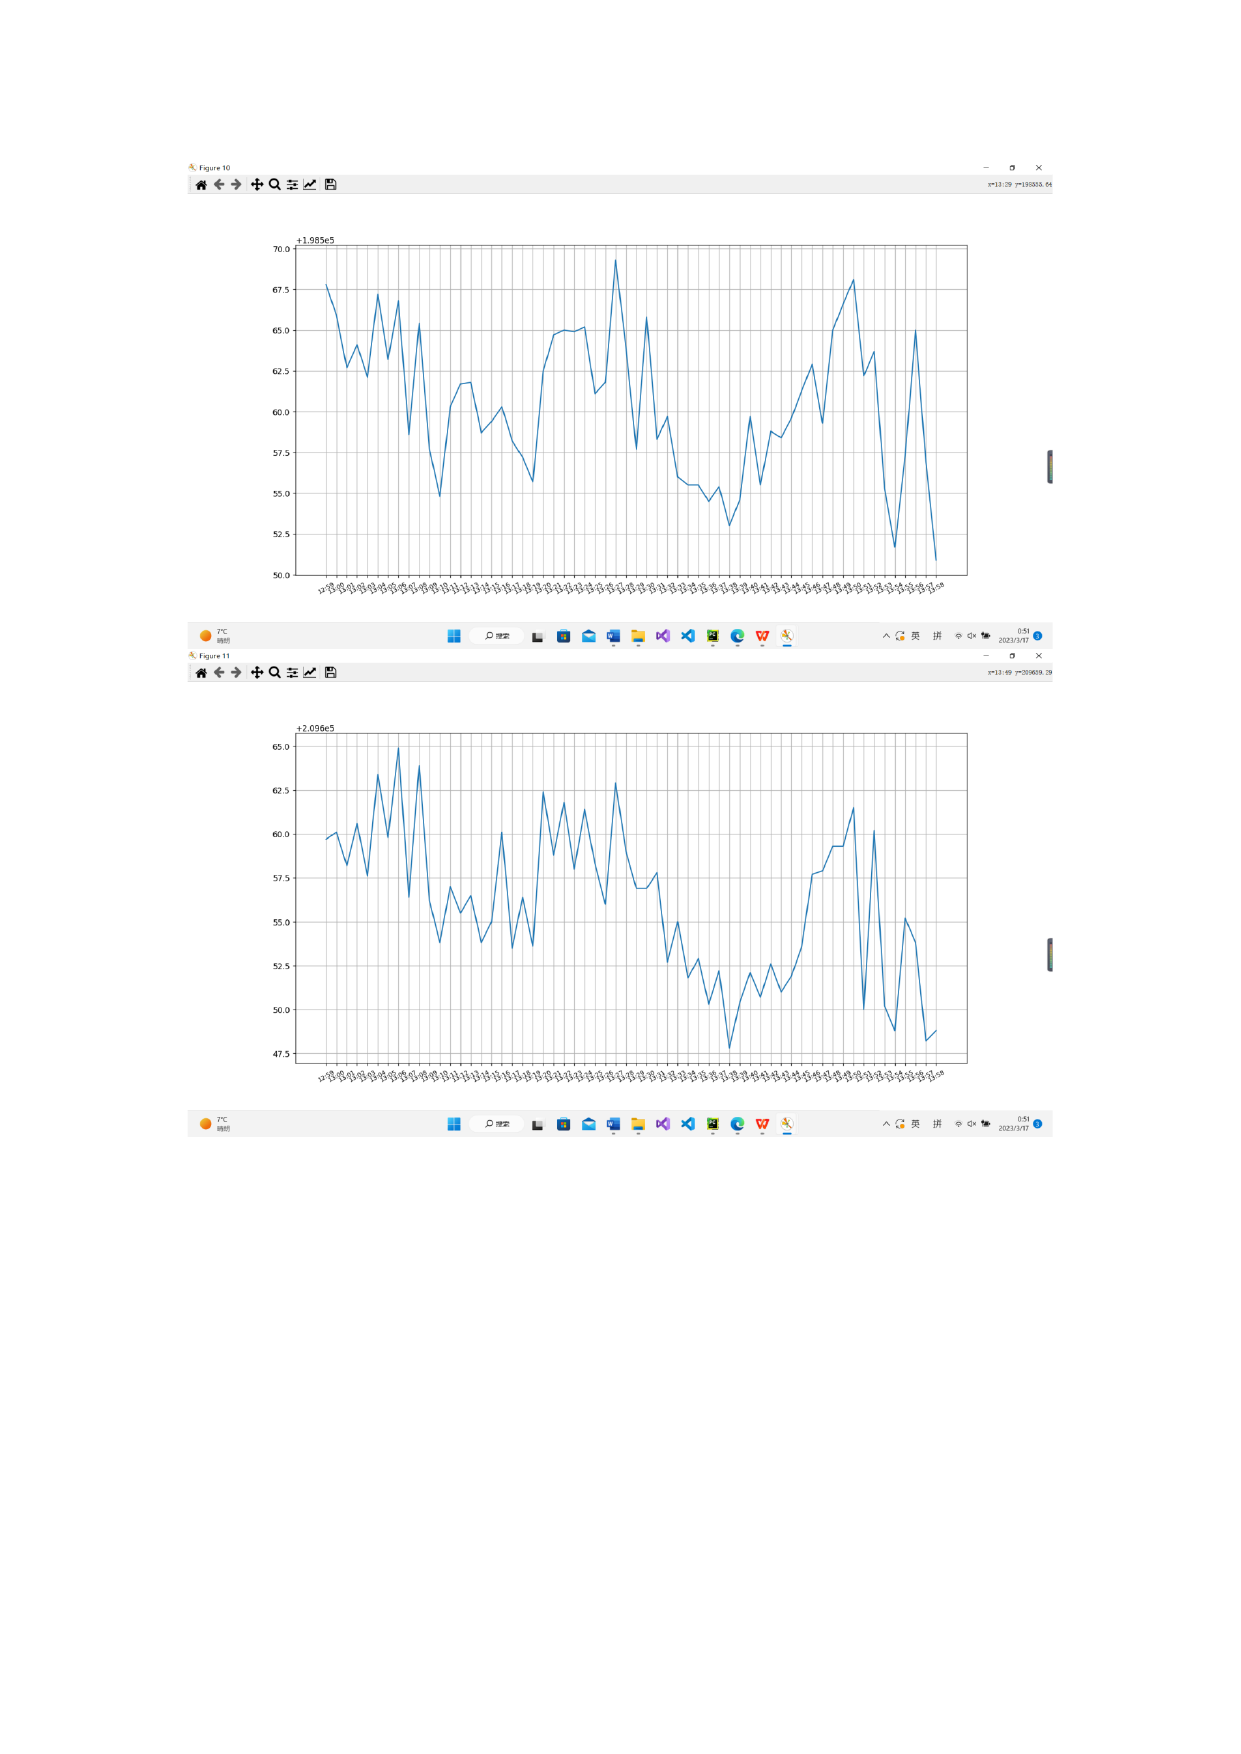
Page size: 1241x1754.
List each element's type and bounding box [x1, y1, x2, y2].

picture [187, 162, 1053, 1137]
